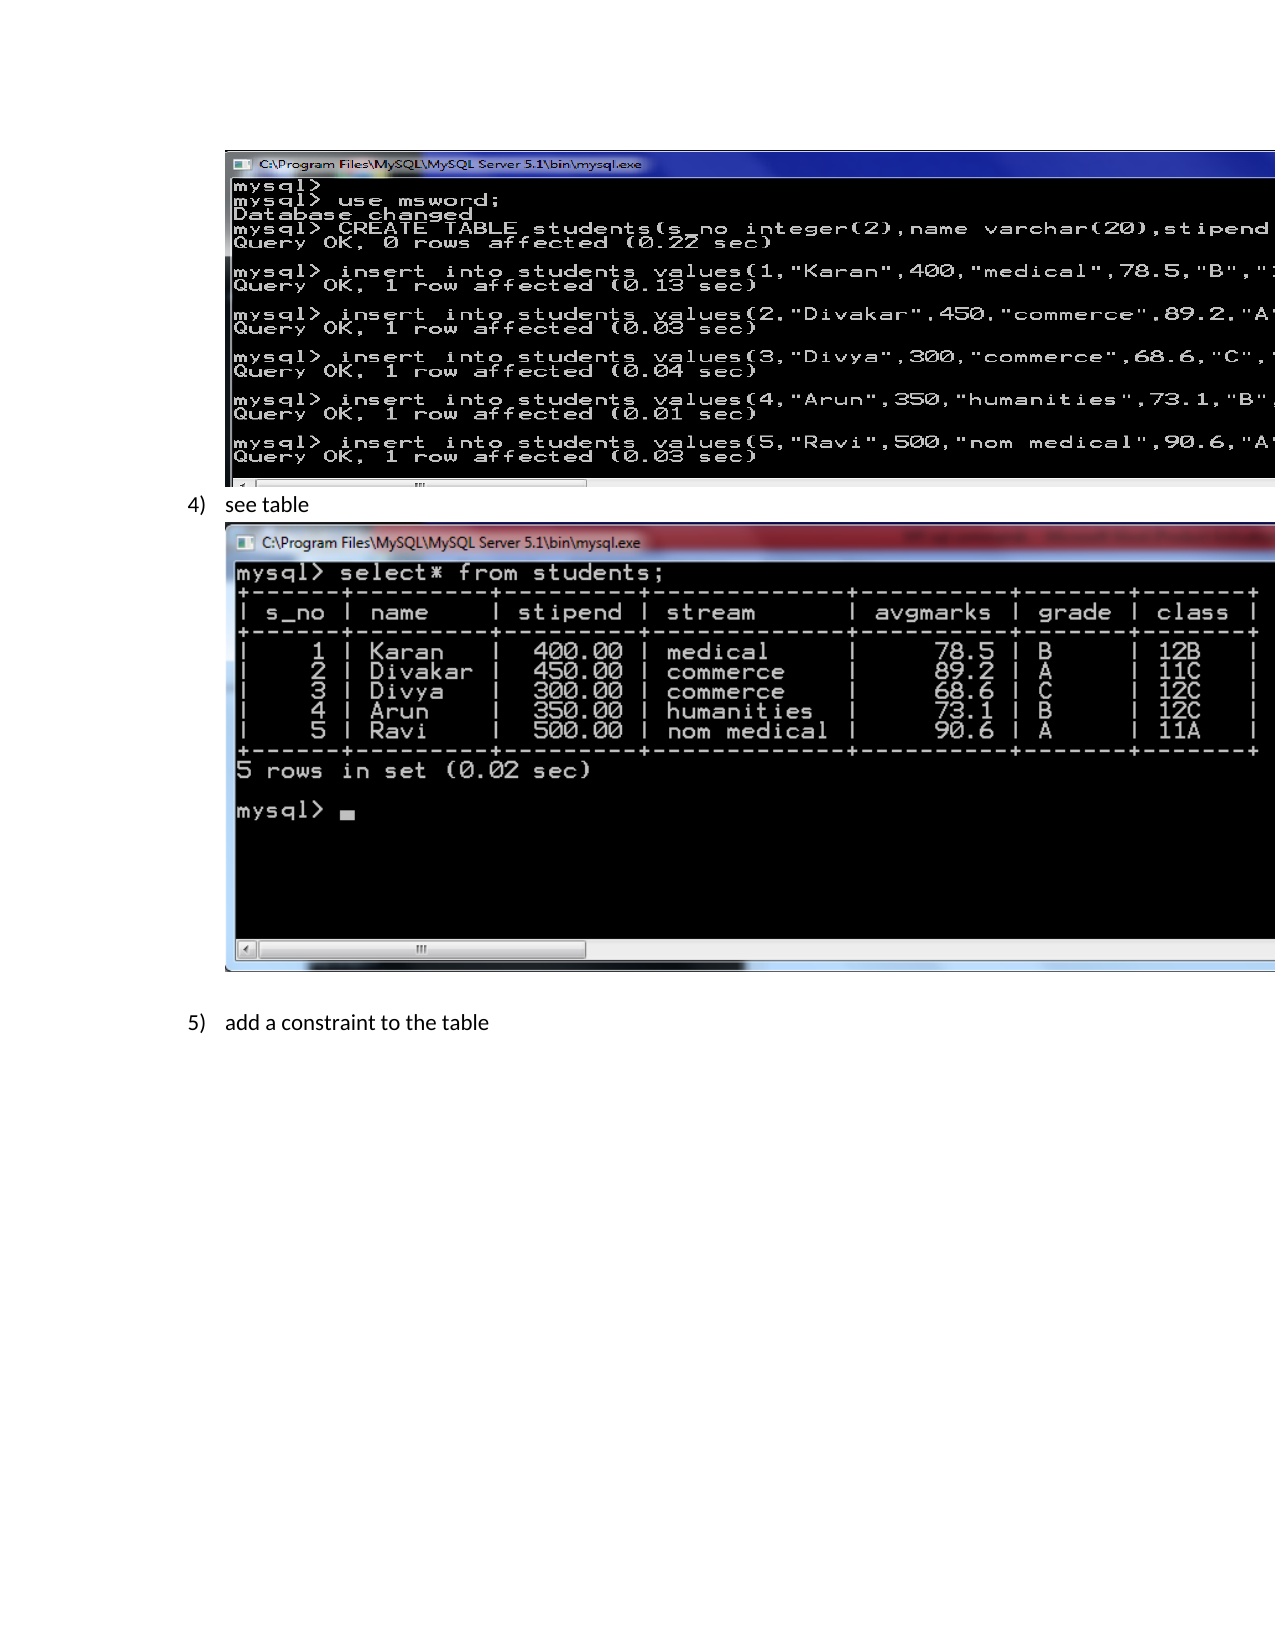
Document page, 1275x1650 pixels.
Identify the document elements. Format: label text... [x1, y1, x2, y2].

picture [225, 150, 1275, 487]
list add a constraint to the table [187, 1008, 1125, 1036]
picture [225, 522, 1275, 972]
list see table [187, 491, 1125, 519]
